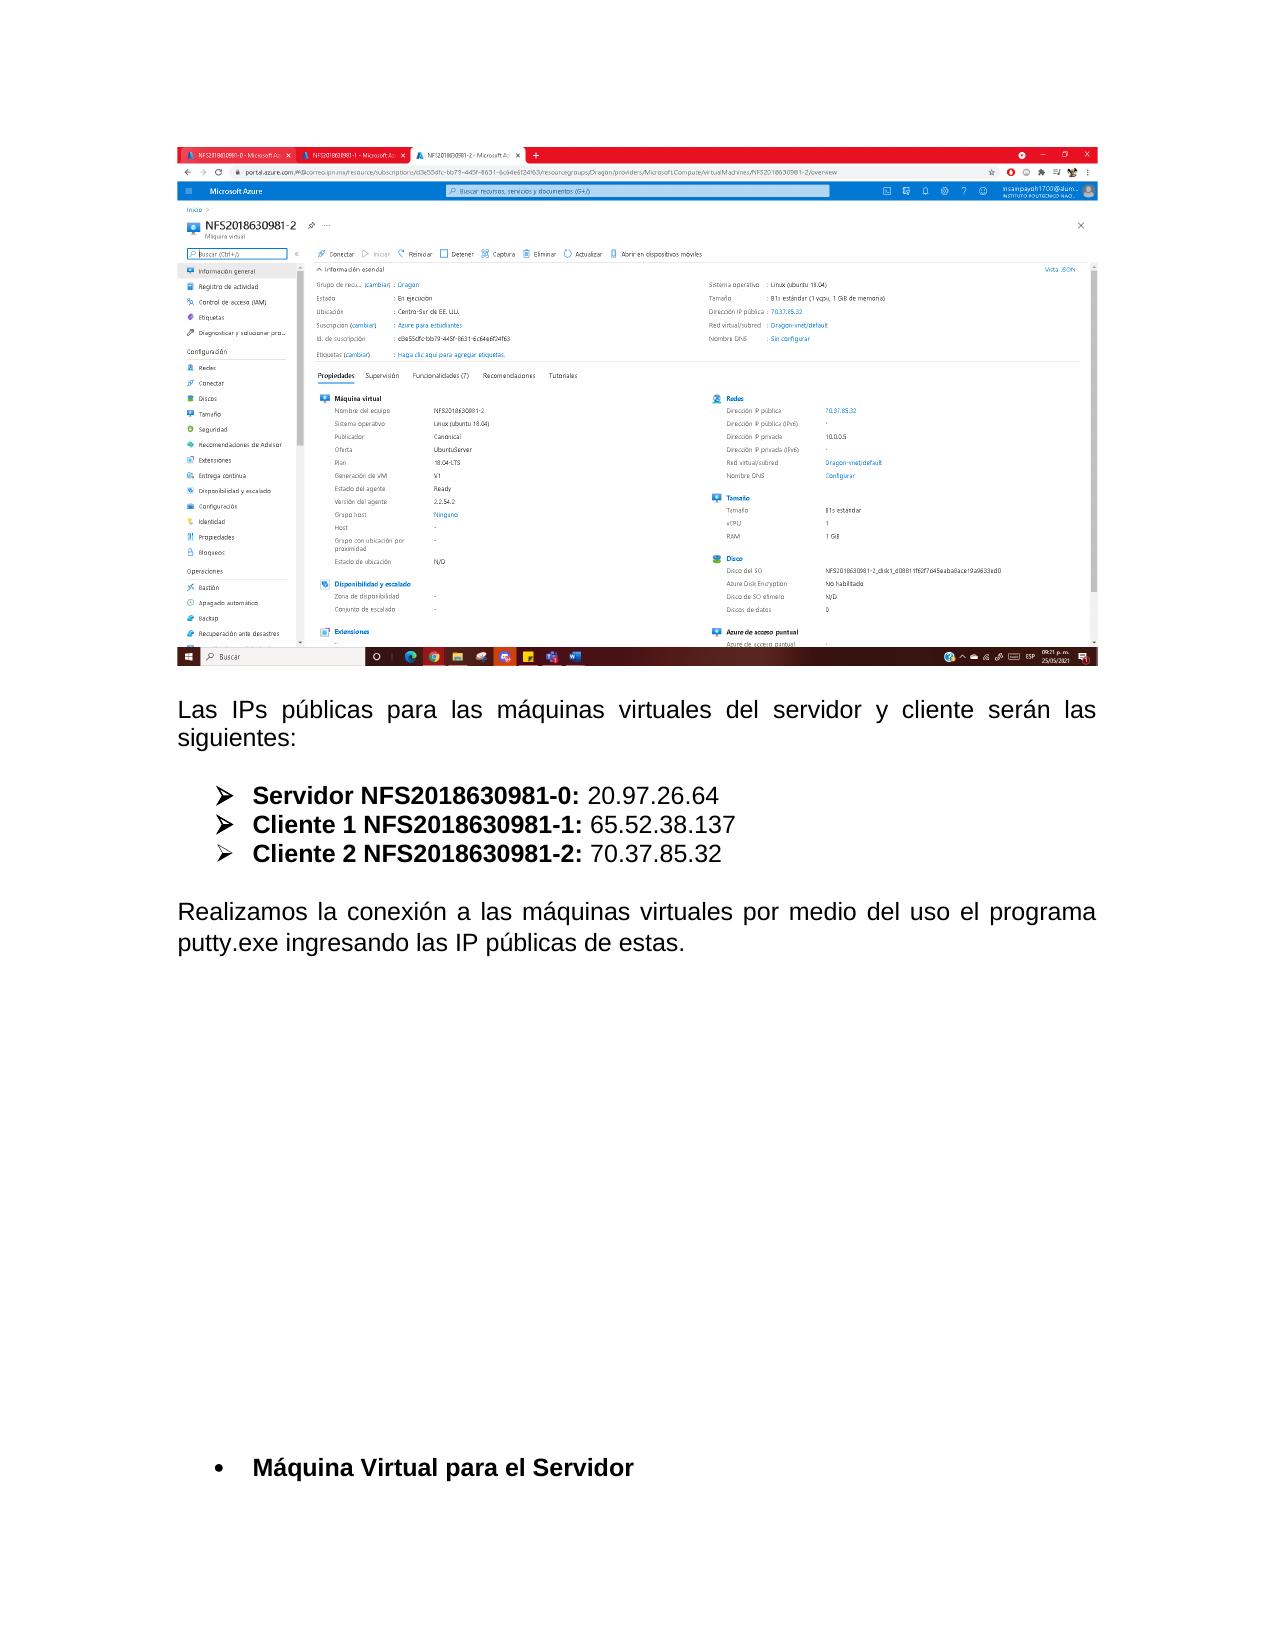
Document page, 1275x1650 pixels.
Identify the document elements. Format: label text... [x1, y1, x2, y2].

list Máquina Virtual para el Servidor [215, 1453, 1098, 1482]
text Realizamos la conexión a las máquinas virtuales por medio del uso el programa putty.exe ingresando las IP públicas de estas. [177, 897, 1098, 957]
list Cliente 1 NFS2018630981-1: 65.52.38.137 [215, 810, 1098, 839]
list Cliente 2 NFS2018630981-2: 70.37.85.32 [215, 839, 1098, 868]
picture [177, 147, 1098, 666]
list Servidor NFS2018630981-0: 20.97.26.64 [215, 781, 1098, 810]
text Las IPs públicas para las máquinas virtuales del servidor y cliente serán las siguientes: [177, 694, 1098, 752]
